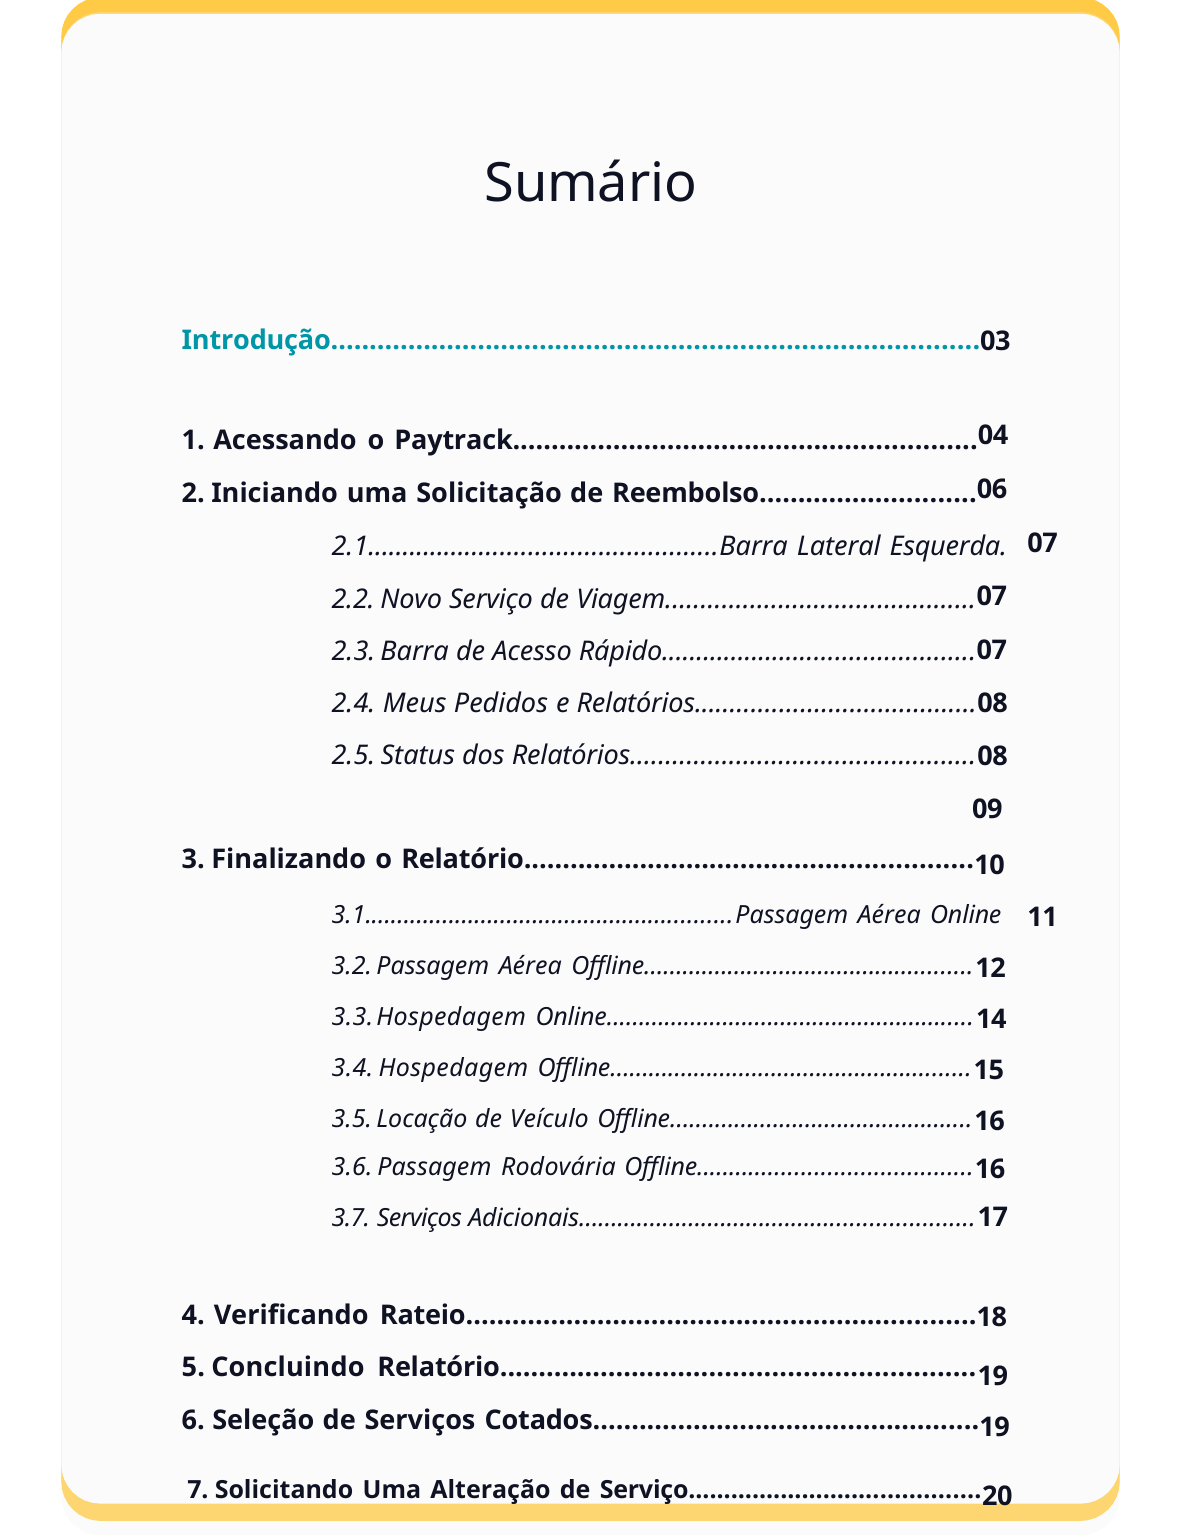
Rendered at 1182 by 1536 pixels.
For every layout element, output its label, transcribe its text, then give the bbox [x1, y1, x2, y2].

subtitle Sumário [52, 143, 1129, 217]
